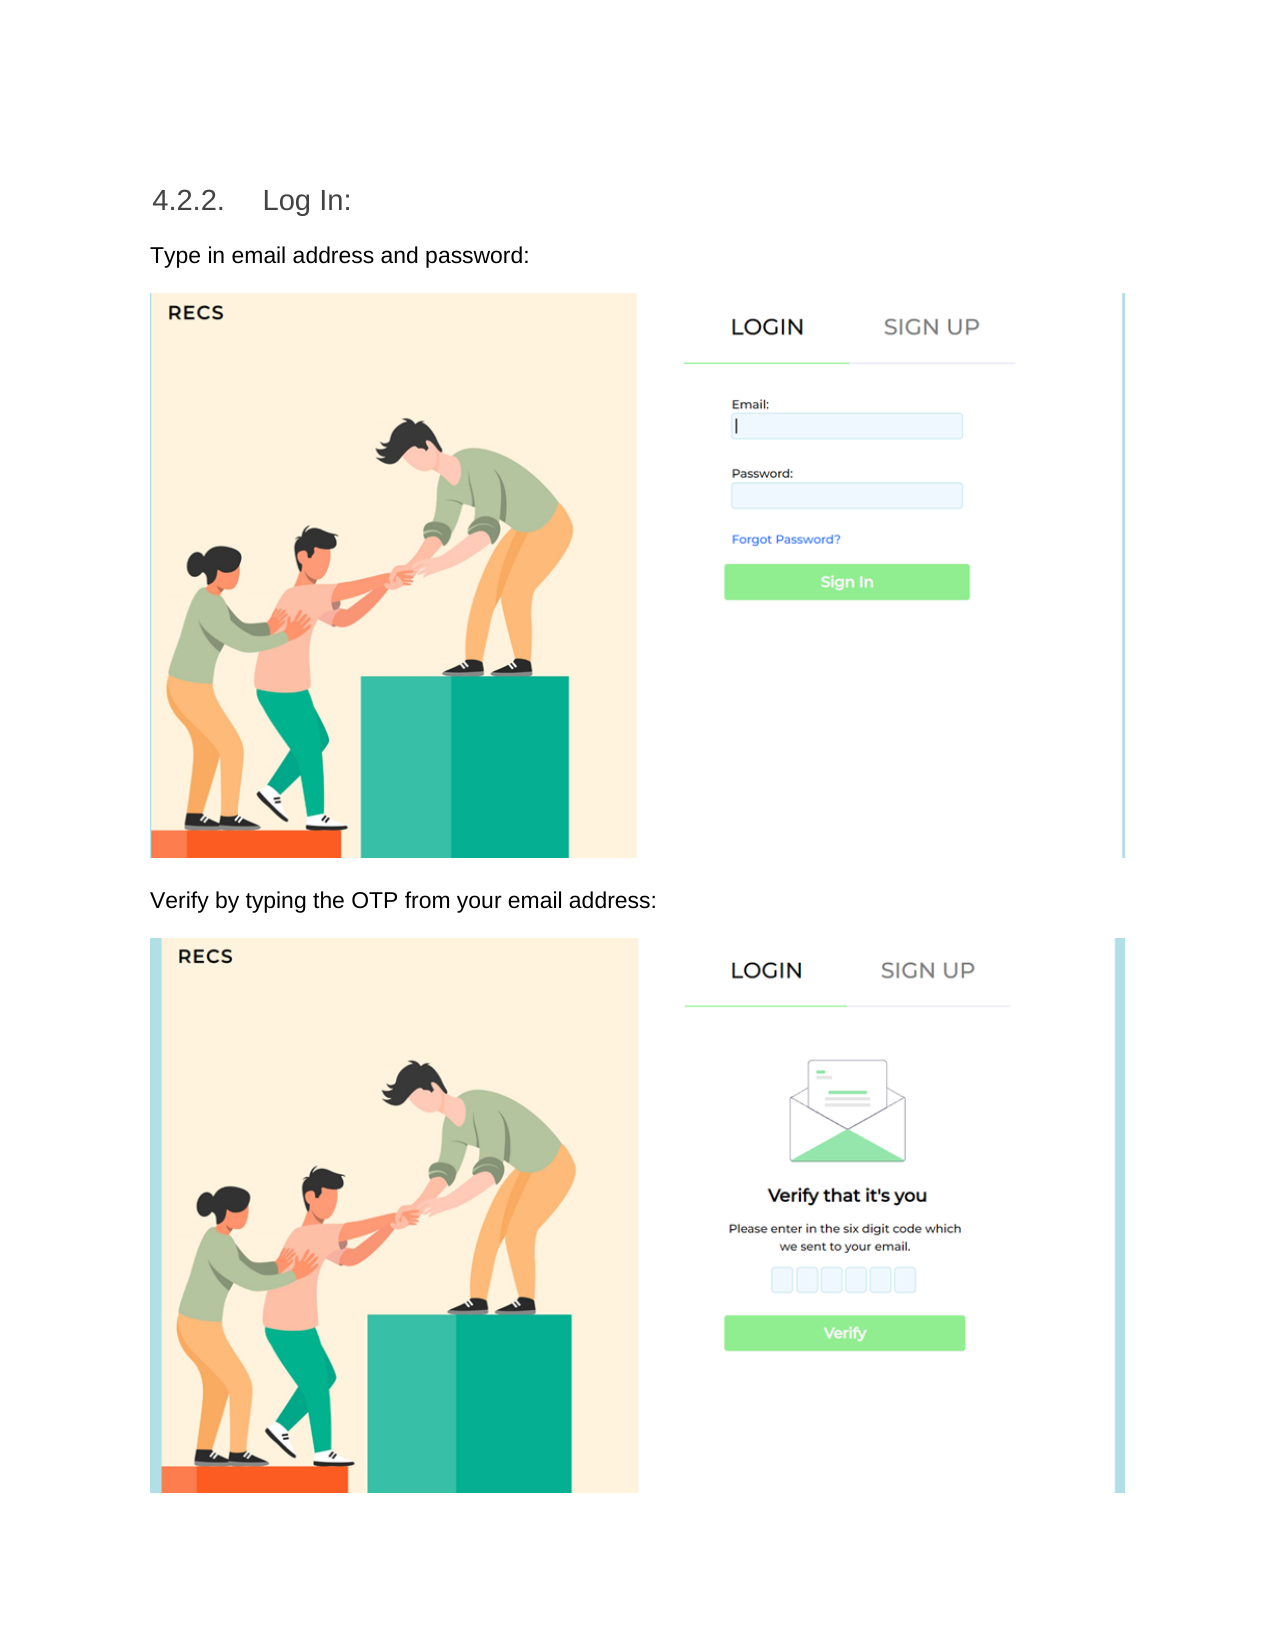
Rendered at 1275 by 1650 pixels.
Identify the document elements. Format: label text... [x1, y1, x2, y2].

subtitle Log In: [225, 183, 1125, 217]
text Verify by typing the OTP from your email address: [150, 887, 1125, 913]
picture [150, 938, 1125, 1493]
picture [150, 293, 1125, 858]
text Type in email address and password: [150, 242, 1125, 268]
